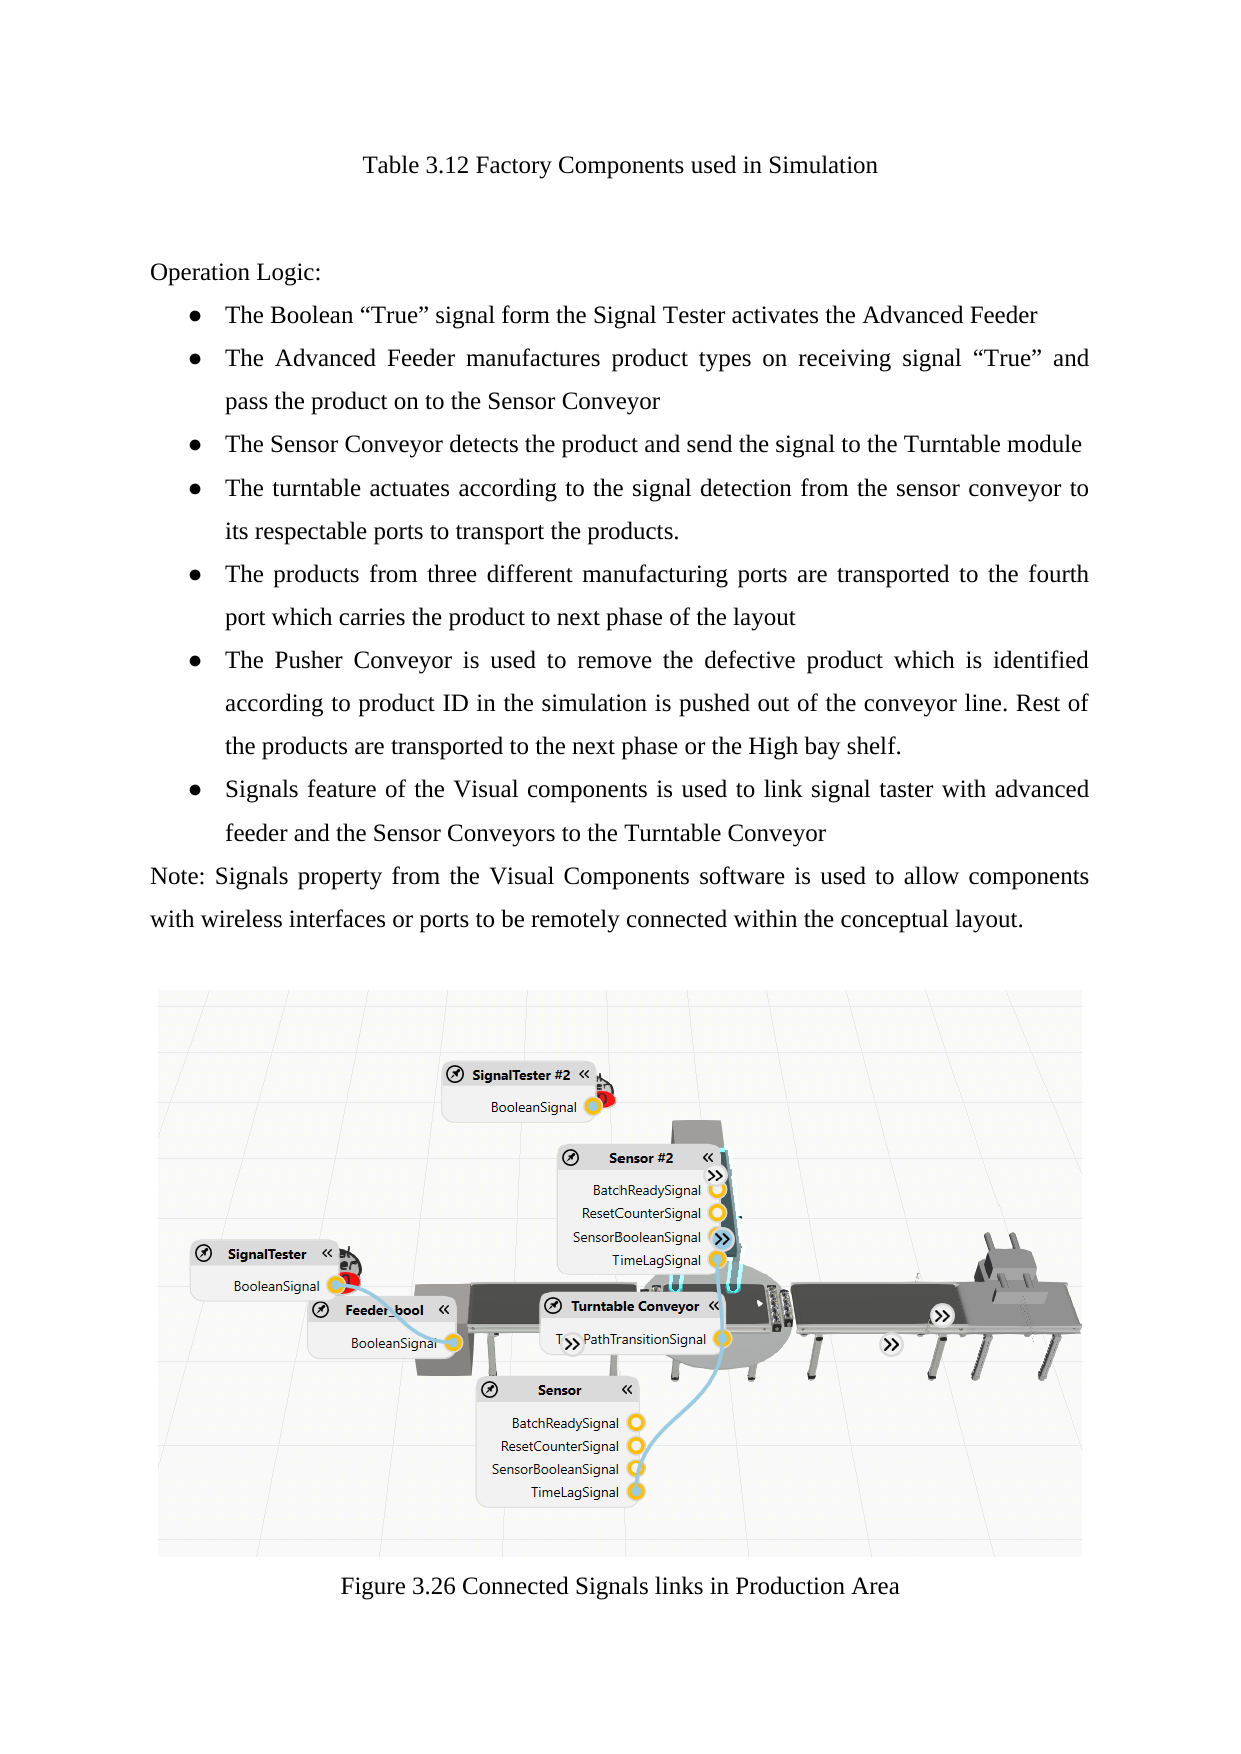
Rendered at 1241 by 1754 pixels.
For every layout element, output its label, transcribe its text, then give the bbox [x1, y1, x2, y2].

text Note: Signals property from the Visual Components software is used to allow components with wireless interfaces or ports to be remotely connected within the conceptual layout. [150, 861, 1090, 933]
list The turntable actuates according to the signal detection from the sensor conveyor to its respectable ports to transport the products. [187, 473, 1090, 544]
text Operation Logic: [150, 257, 1090, 286]
list Signals feature of the Visual components is used to link signal taster with advanced feeder and the Sensor Conveyors to the Turntable Conveyor [187, 774, 1090, 846]
text Table 3.12 Factory Components used in Simulation [150, 150, 1090, 179]
list The Boolean “True” signal form the Signal Tester activates the Advanced Feeder [187, 300, 1090, 329]
list The Sensor Conveyor detects the product and send the signal to the Turntable module [187, 429, 1090, 458]
list The products from three different manufacturing ports are transported to the fourth port which carries the product to next phase of the layout [187, 559, 1090, 631]
list The Pusher Conveyor is used to remove the defective product which is identified according to product ID in the simulation is pushed out of the conveyor line. Rest of the products are transported to the next phase or the High bay shelf. [187, 645, 1090, 760]
picture [158, 990, 1083, 1557]
list The Advanced Feeder manufactures product types on receiving signal “True” and pass the product on to the Sensor Conveyor [187, 343, 1090, 415]
